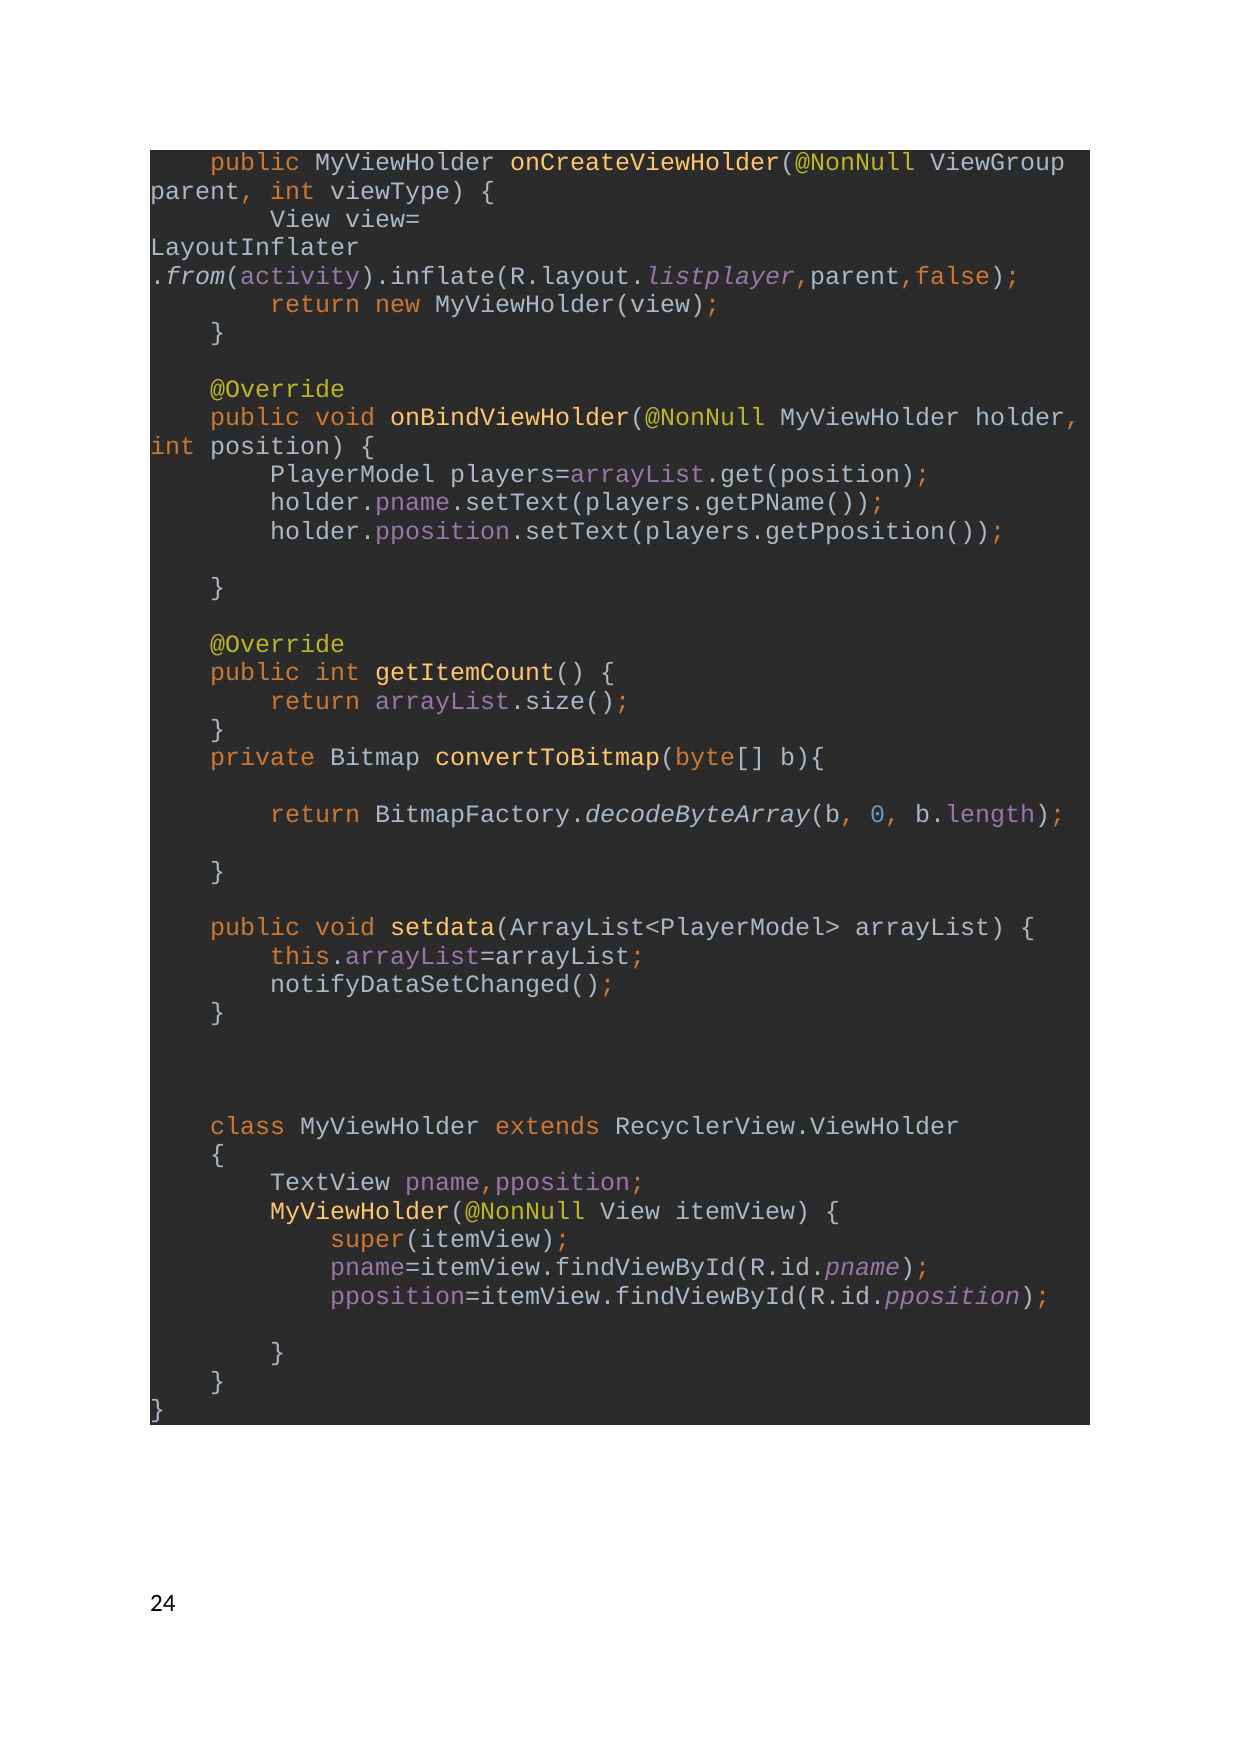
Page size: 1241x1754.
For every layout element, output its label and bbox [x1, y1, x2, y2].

text [150, 150, 1090, 1425]
